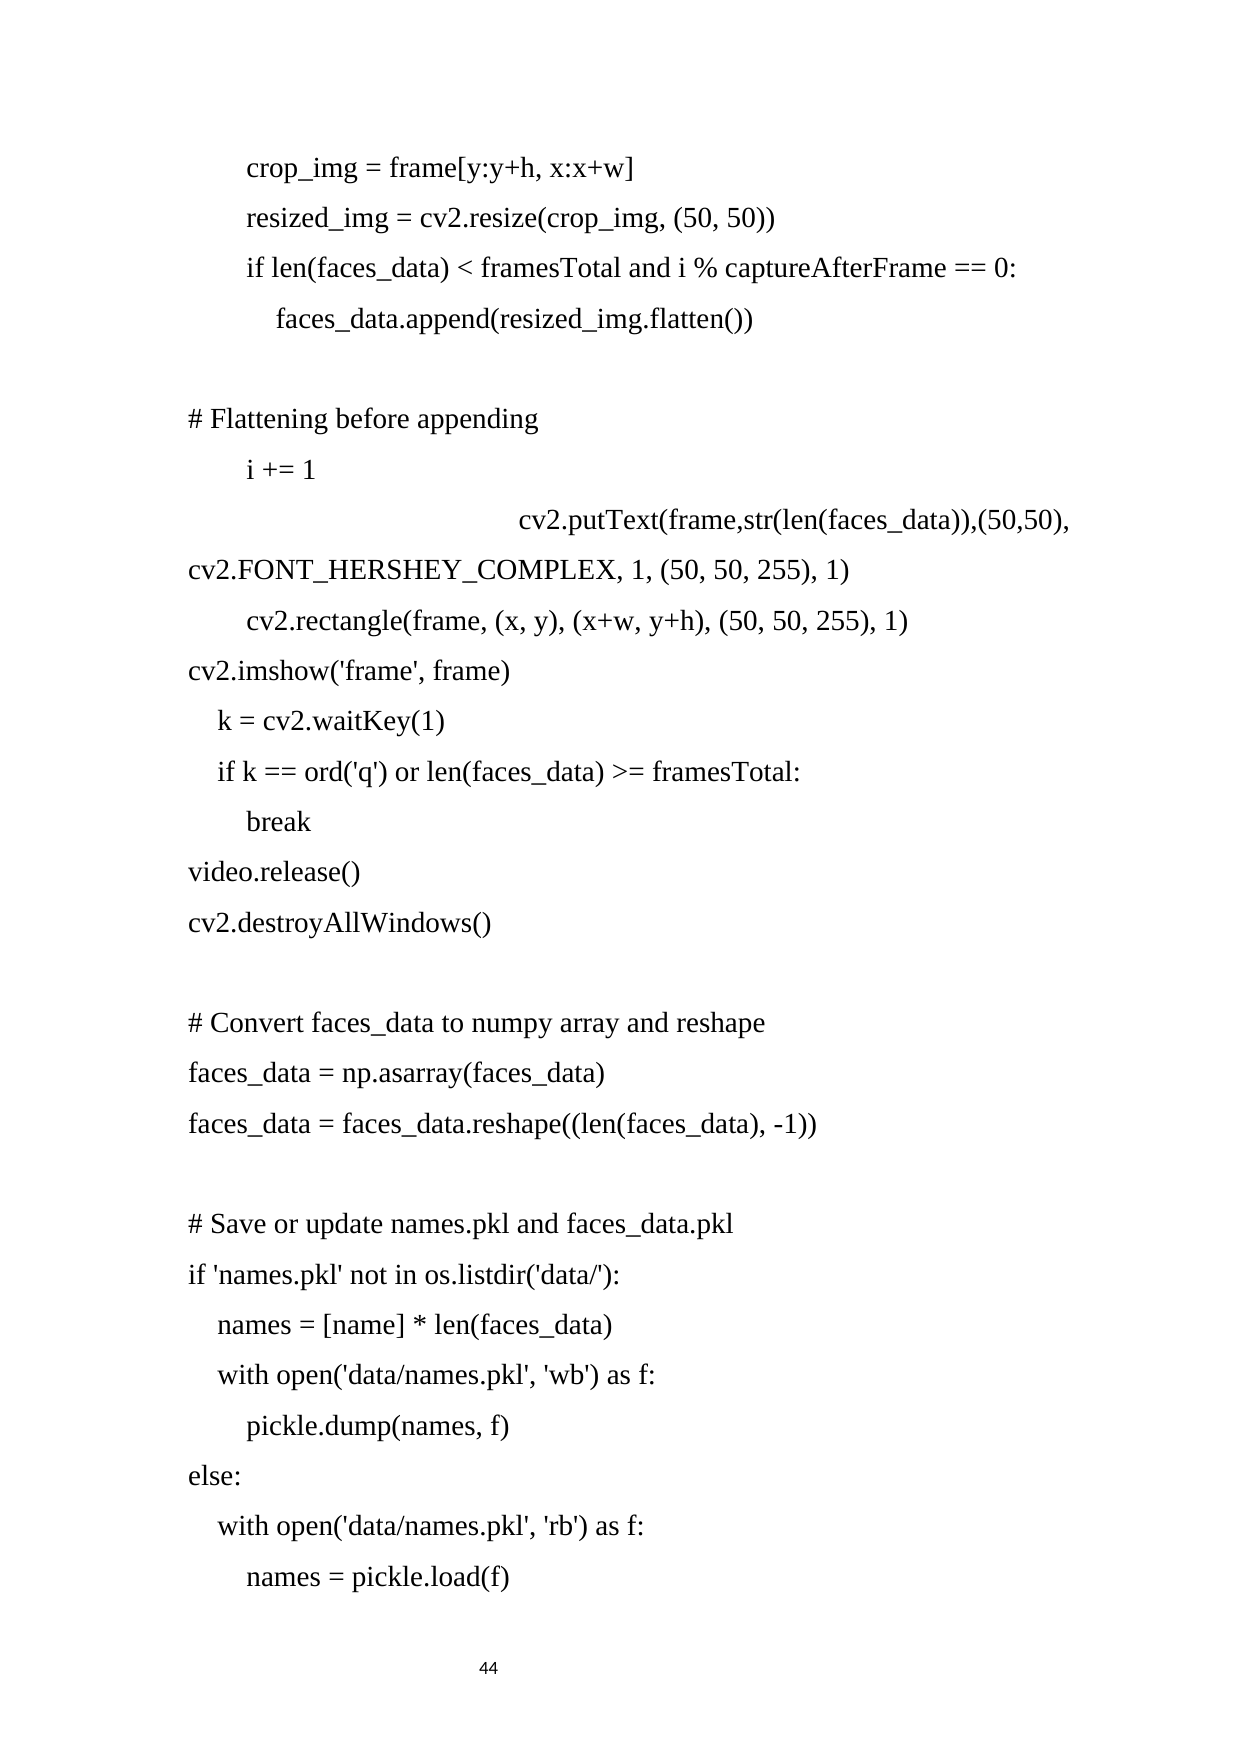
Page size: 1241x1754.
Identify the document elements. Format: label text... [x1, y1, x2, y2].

text if len(faces_data) < framesTotal and i % captureAfterFrame == 0: [188, 251, 1070, 284]
text cv2.destroyAllWindows() [188, 905, 1070, 938]
text # Convert faces_data to numpy array and reshape [188, 1005, 1070, 1039]
text if 'names.pkl' not in os.listdir('data/'): [188, 1257, 1070, 1290]
text k = cv2.waitKey(1) [188, 703, 1070, 737]
text # Flattening before appending [188, 402, 1070, 435]
text names = pickle.load(f) [188, 1559, 1070, 1592]
text cv2.putText(frame,str(len(faces_data)),(50,50), cv2.FONT_HERSHEY_COMPLEX, 1, (50, 50, 255), 1) [188, 502, 1070, 586]
text cv2.imshow('frame', frame) [188, 653, 1070, 687]
text faces_data.append(resized_img.flatten()) [188, 301, 1070, 334]
text resized_img = cv2.resize(crop_img, (50, 50)) [188, 200, 1070, 234]
text i += 1 [188, 452, 1070, 485]
text video.release() [188, 854, 1070, 888]
text crop_img = frame[y:y+h, x:x+w] [188, 150, 1070, 183]
text pickle.dump(names, f) [188, 1408, 1070, 1441]
text cv2.rectangle(frame, (x, y), (x+w, y+h), (50, 50, 255), 1) [188, 603, 1070, 636]
text names = [name] * len(faces_data) [188, 1307, 1070, 1341]
text else: [188, 1458, 1070, 1492]
text break [188, 804, 1070, 838]
text if k == ord('q') or len(faces_data) >= framesTotal: [188, 754, 1070, 787]
text faces_data = faces_data.reshape((len(faces_data), -1)) [188, 1106, 1070, 1139]
text with open('data/names.pkl', 'wb') as f: [188, 1357, 1070, 1391]
text # Save or update names.pkl and faces_data.pkl [188, 1207, 1070, 1240]
text with open('data/names.pkl', 'rb') as f: [188, 1508, 1070, 1542]
text faces_data = np.asarray(faces_data) [188, 1056, 1070, 1089]
